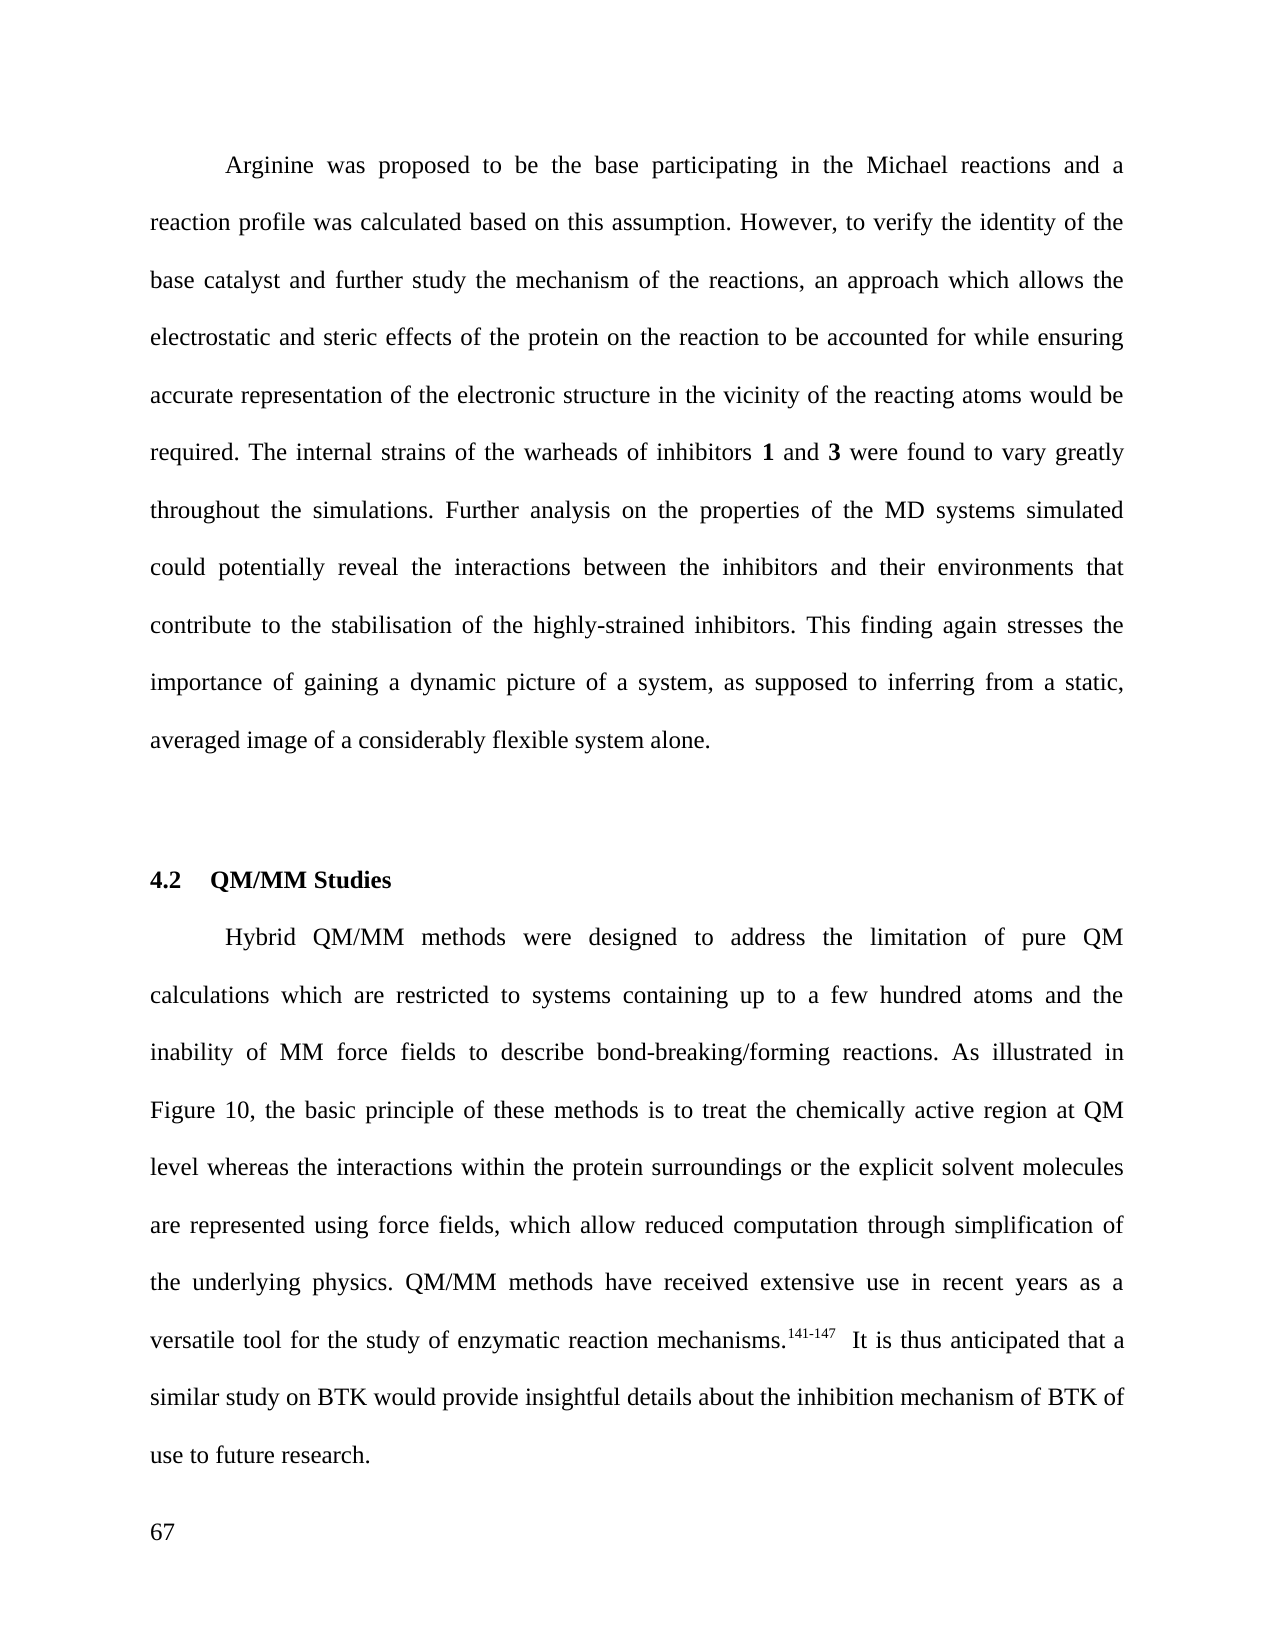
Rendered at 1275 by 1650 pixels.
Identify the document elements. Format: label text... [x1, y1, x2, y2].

text Arginine was proposed to be the base participating in the Michael reactions and a reaction profile was calculated based on this assumption. However, to verify the identity of the base catalyst and further study the mechanism of the reactions, an approach which allows the electrostatic and steric effects of the protein on the reaction to be accounted for while ensuring accurate representation of the electronic structure in the vicinity of the reacting atoms would be required. The internal strains of the warheads of inhibitors 1 and 3 were found to vary greatly throughout the simulations. Further analysis on the properties of the MD systems simulated could potentially reveal the interactions between the inhibitors and their environments that contribute to the stabilisation of the highly-strained inhibitors. This finding again stresses the importance of gaining a dynamic picture of a system, as supposed to inferring from a static, averaged image of a considerably flexible system alone. [150, 150, 1125, 754]
subtitle QM/MM Studies [150, 865, 1125, 894]
text Hybrid QM/MM methods were designed to address the limitation of pure QM calculations which are restricted to systems containing up to a few hundred atoms and the inability of MM force fields to describe bond-breaking/forming reactions. As illustrated in Figure 10, the basic principle of these methods is to treat the chemically active region at QM level whereas the interactions within the protein surroundings or the explicit solvent molecules are represented using force fields, which allow reduced computation through simplification of the underlying physics. QM/MM methods have received extensive use in recent years as a versatile tool for the study of enzymatic reaction mechanisms.141-147 It is thus anticipated that a similar study on BTK would provide insightful details about the inhibition mechanism of BTK of use to future research. [150, 922, 1125, 1469]
